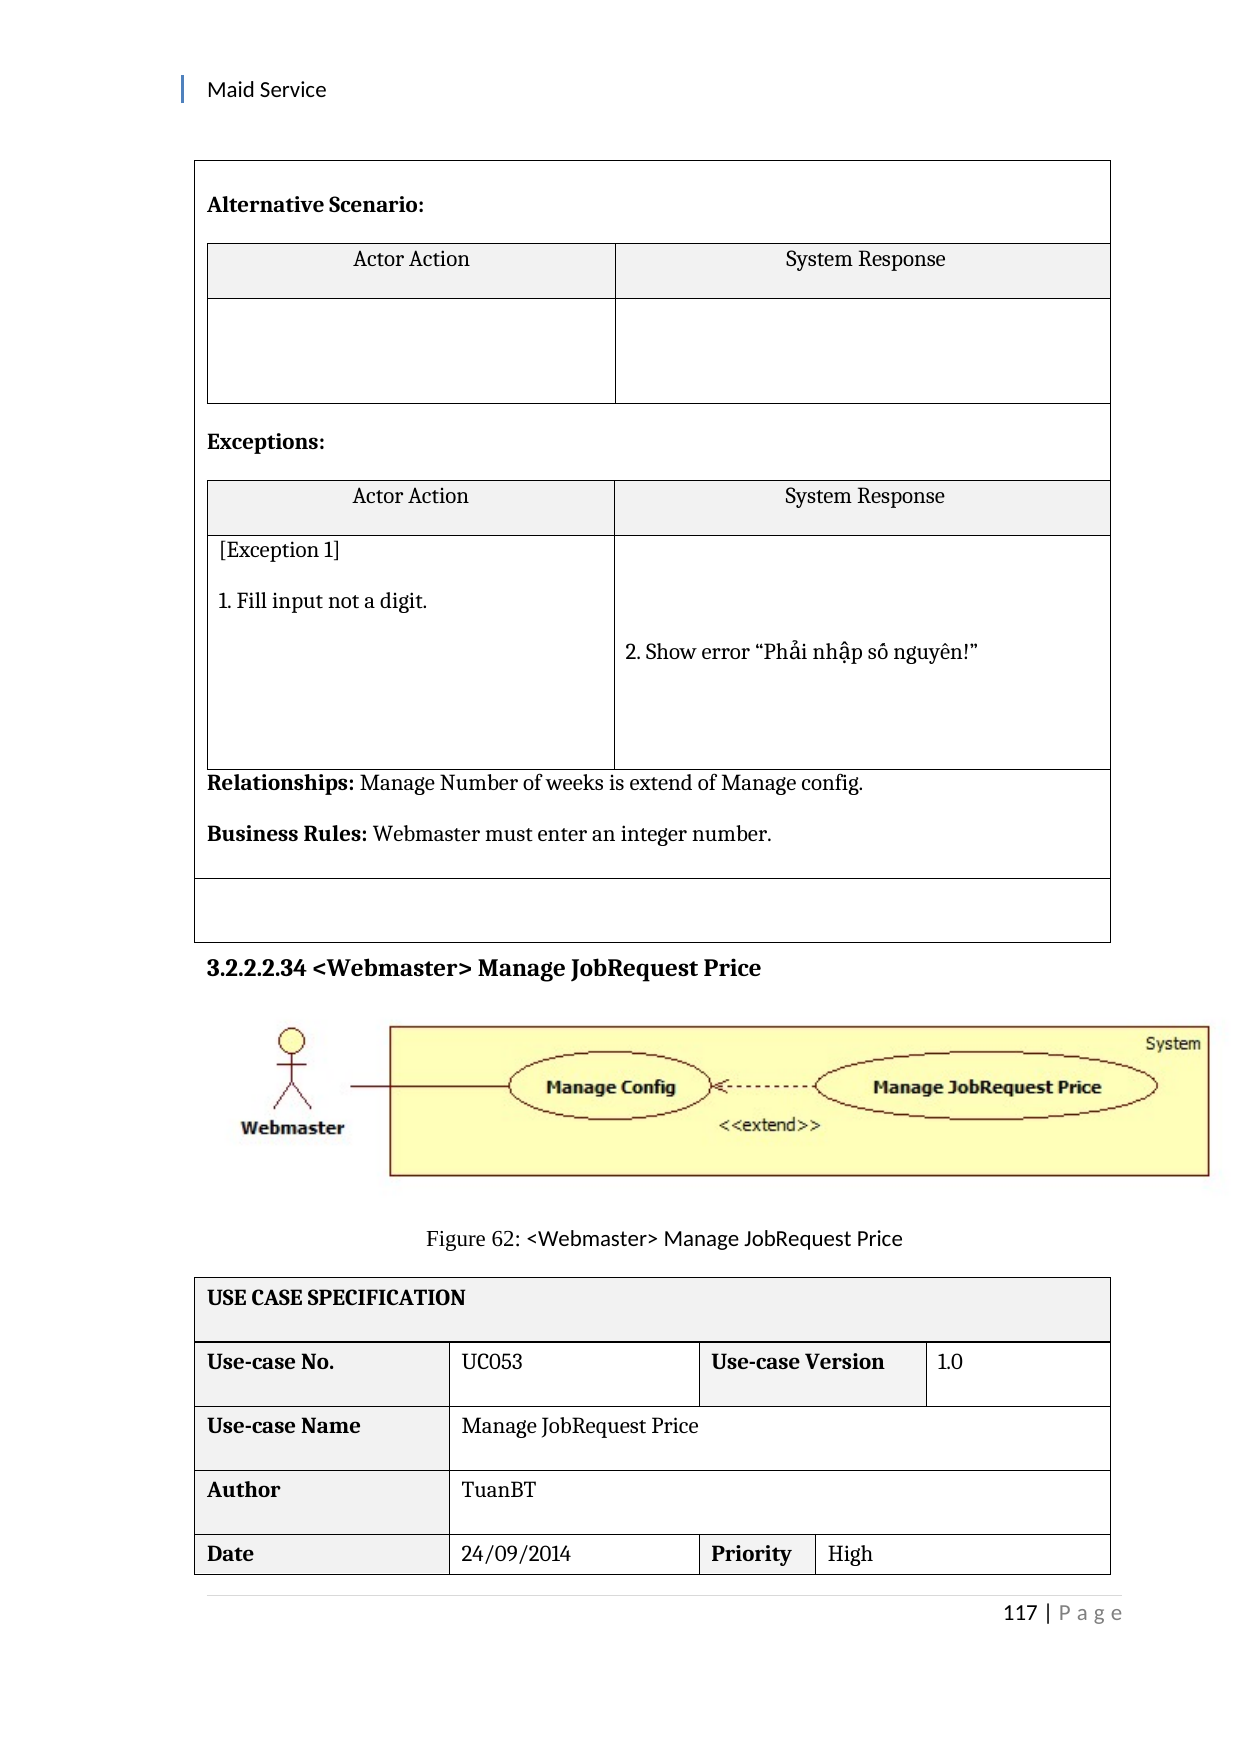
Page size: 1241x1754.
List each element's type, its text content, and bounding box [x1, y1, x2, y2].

table_cell 24/09/2014 [450, 1535, 699, 1573]
subtitle <Webmaster> Manage JobRequest Price [207, 954, 1122, 982]
table_cell Author [195, 1471, 449, 1534]
table_cell 1.0 [927, 1343, 1110, 1406]
table_cell Use-case Version [700, 1343, 926, 1406]
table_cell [195, 161, 1110, 878]
table_cell Priority [700, 1535, 815, 1573]
table_cell High [816, 1535, 1110, 1573]
table_cell TuanBT [450, 1471, 1110, 1534]
picture [202, 995, 1240, 1208]
table_cell [195, 879, 1110, 942]
text Figure 62: <Webmaster> Manage JobRequest Price [207, 1208, 1122, 1252]
table_cell Use-case Name [195, 1407, 449, 1470]
table_cell Use-case No. [195, 1343, 449, 1406]
table_cell UC053 [450, 1343, 699, 1406]
table_header USE CASE SPECIFICATION [195, 1278, 1110, 1341]
table_cell Manage JobRequest Price [450, 1407, 1110, 1470]
table_cell Date [195, 1535, 449, 1573]
